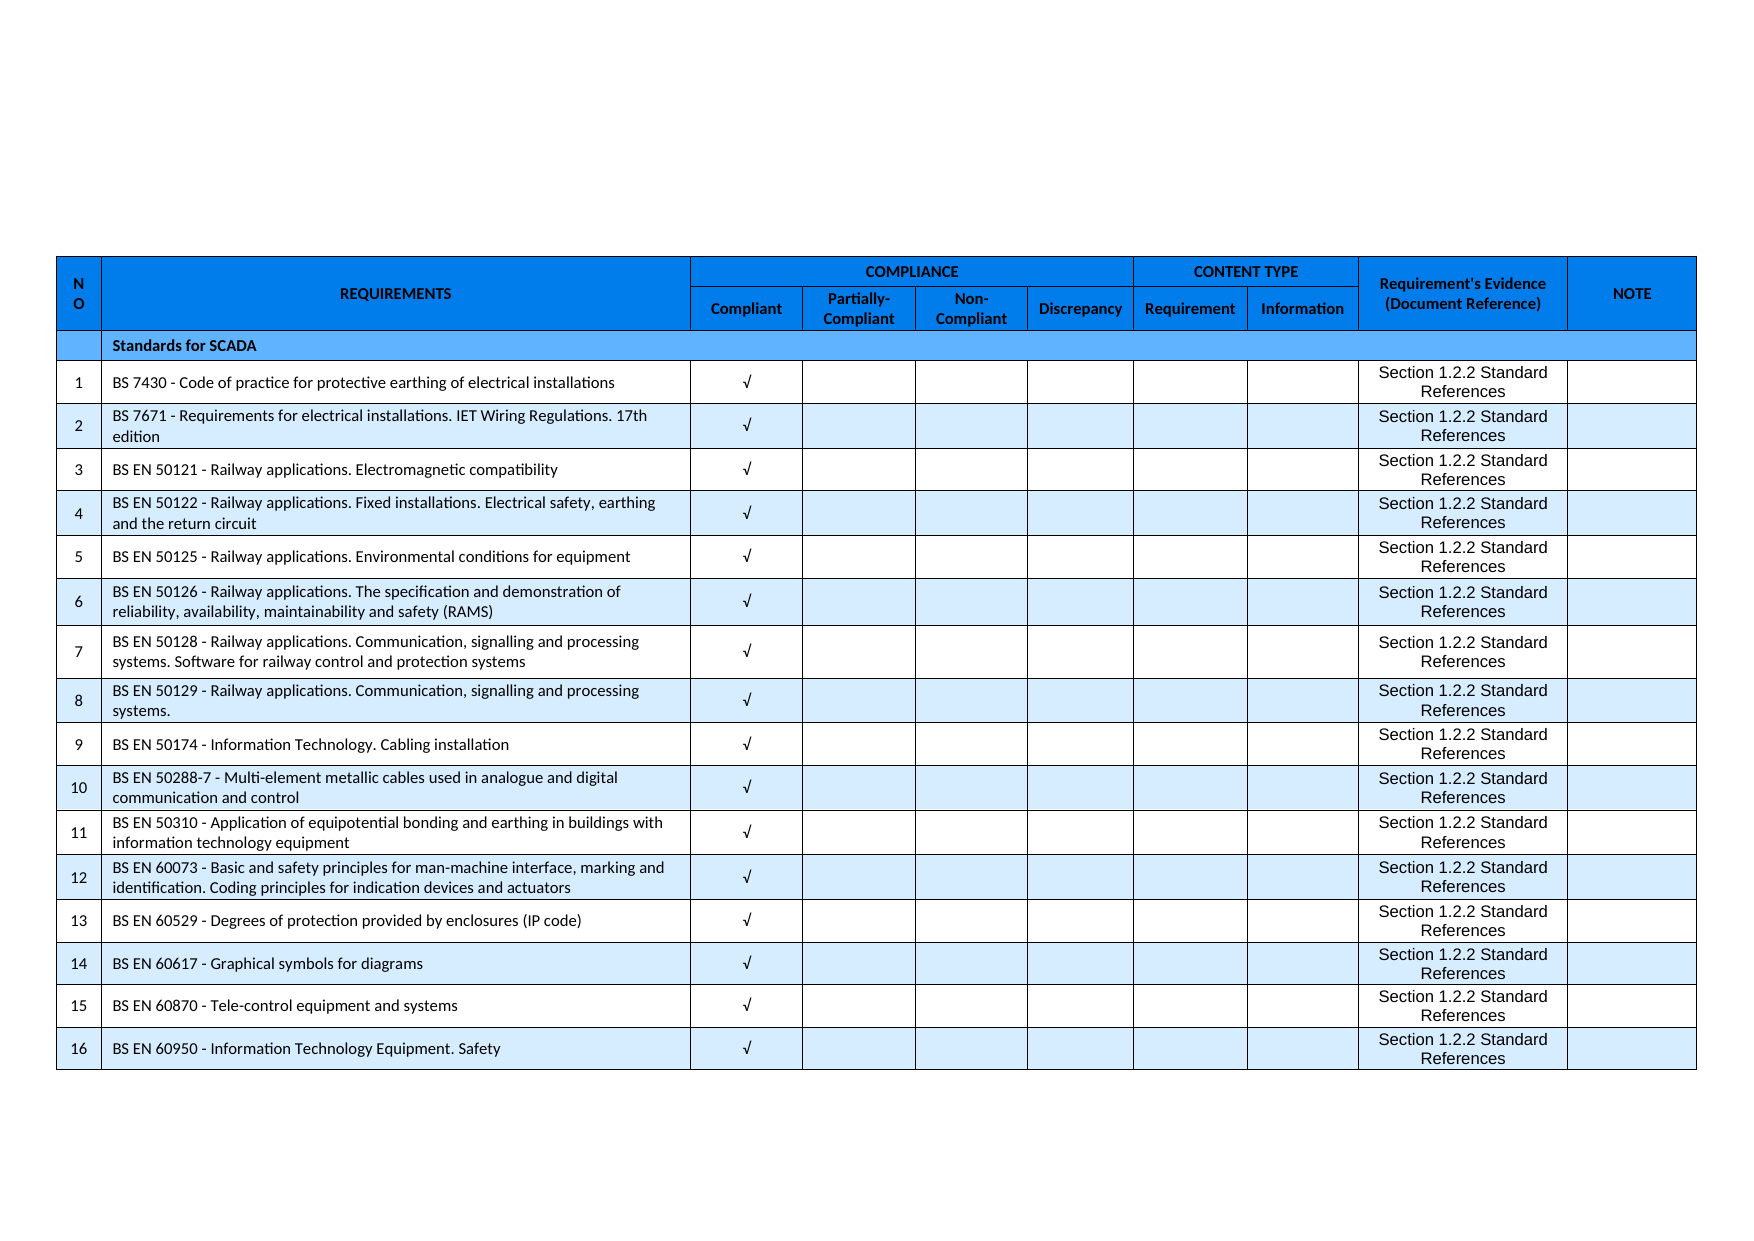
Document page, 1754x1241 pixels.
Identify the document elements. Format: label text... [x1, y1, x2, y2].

table_cell [803, 361, 915, 403]
table_cell 5 [57, 536, 101, 577]
table_cell [1248, 1028, 1358, 1069]
table_cell [803, 449, 915, 490]
table_cell [803, 1028, 915, 1069]
table_cell [1028, 579, 1133, 625]
table_cell BS EN 60073 - Basic and safety principles for man-machine interface, marking and identification. Coding principles for indication devices and actuators [102, 855, 690, 899]
table_cell [1568, 985, 1696, 1027]
table_cell [1028, 449, 1133, 490]
table_cell Section 1.2.2 Standard References [1359, 1028, 1567, 1069]
table_cell 9 [57, 723, 101, 765]
table_cell 6 [57, 579, 101, 625]
table_cell Non-Compliant [916, 287, 1027, 330]
table_cell √ [691, 626, 802, 677]
table_cell BS EN 60617 - Graphical symbols for diagrams [102, 943, 690, 984]
table_cell BS EN 50174 - Information Technology. Cabling installation [102, 723, 690, 765]
table_cell [1568, 491, 1696, 535]
table_cell [1568, 1028, 1696, 1069]
table_cell [1028, 811, 1133, 854]
table_cell [916, 404, 1027, 448]
table_cell [1568, 449, 1696, 490]
table_cell [1568, 766, 1696, 809]
table_cell Section 1.2.2 Standard References [1359, 361, 1567, 403]
table_cell √ [691, 491, 802, 535]
table_cell [1248, 811, 1358, 854]
table_cell [1248, 536, 1358, 577]
table_cell [1134, 943, 1247, 984]
table_cell √ [691, 579, 802, 625]
table_cell Section 1.2.2 Standard References [1359, 811, 1567, 854]
table_cell [803, 943, 915, 984]
table_cell √ [691, 811, 802, 854]
table_cell [1568, 536, 1696, 577]
table_cell BS EN 60529 - Degrees of protection provided by enclosures (IP code) [102, 900, 690, 942]
table_cell 13 [57, 900, 101, 942]
table_cell [916, 536, 1027, 577]
table_cell [916, 900, 1027, 942]
table_cell [1028, 943, 1133, 984]
table_cell [803, 679, 915, 722]
table_cell [1568, 579, 1696, 625]
table_cell [916, 855, 1027, 899]
table_cell [1134, 679, 1247, 722]
table_cell Section 1.2.2 Standard References [1359, 626, 1567, 677]
table_header Requirement's Evidence (Document Reference) [1359, 257, 1567, 330]
table_header NOTE [1568, 257, 1696, 330]
table_cell Section 1.2.2 Standard References [1359, 579, 1567, 625]
table_cell [1568, 811, 1696, 854]
table_cell [1568, 943, 1696, 984]
table_cell [803, 900, 915, 942]
table_cell [1134, 855, 1247, 899]
table_cell [803, 536, 915, 577]
table_cell √ [691, 449, 802, 490]
table_cell Section 1.2.2 Standard References [1359, 404, 1567, 448]
table_cell [1134, 626, 1247, 677]
table_cell [1248, 943, 1358, 984]
table_cell BS EN 50122 - Railway applications. Fixed installations. Electrical safety, earthing and the return circuit [102, 491, 690, 535]
table_cell Partially-Compliant [803, 287, 915, 330]
table_cell [916, 449, 1027, 490]
table_cell [1134, 449, 1247, 490]
table_cell 4 [57, 491, 101, 535]
table_cell [1248, 855, 1358, 899]
table_cell [1568, 900, 1696, 942]
table_cell √ [691, 943, 802, 984]
table_cell Information [1248, 287, 1358, 330]
table_cell [803, 404, 915, 448]
table_cell [1248, 985, 1358, 1027]
table_cell BS EN 60870 - Tele-control equipment and systems [102, 985, 690, 1027]
table_cell [916, 491, 1027, 535]
table_cell [916, 723, 1027, 765]
table_cell [916, 811, 1027, 854]
table_cell Section 1.2.2 Standard References [1359, 491, 1567, 535]
table_cell [916, 679, 1027, 722]
table_cell √ [691, 900, 802, 942]
table_cell Section 1.2.2 Standard References [1359, 943, 1567, 984]
table_header CONTENT TYPE [1134, 257, 1358, 286]
table_cell [1134, 900, 1247, 942]
table_cell [1568, 679, 1696, 722]
table_cell √ [691, 766, 802, 809]
table_cell BS EN 50128 - Railway applications. Communication, signalling and processing systems. Software for railway control and protection systems [102, 626, 690, 677]
table_cell [803, 985, 915, 1027]
table_cell [1134, 491, 1247, 535]
table_cell [1134, 766, 1247, 809]
table_cell [1248, 449, 1358, 490]
table_cell [1568, 626, 1696, 677]
table_cell [1568, 361, 1696, 403]
table_cell √ [691, 679, 802, 722]
table_cell [1248, 491, 1358, 535]
table_cell [916, 579, 1027, 625]
table_cell BS EN 50126 - Railway applications. The specification and demonstration of reliability, availability, maintainability and safety (RAMS) [102, 579, 690, 625]
table_cell [1028, 626, 1133, 677]
table_cell [916, 626, 1027, 677]
table_cell [916, 1028, 1027, 1069]
table_cell Compliant [691, 287, 802, 330]
table_cell 3 [57, 449, 101, 490]
table_cell BS EN 50288-7 - Multi-element metallic cables used in analogue and digital communication and control [102, 766, 690, 809]
table_cell √ [691, 985, 802, 1027]
table_cell [1028, 361, 1133, 403]
table_cell Section 1.2.2 Standard References [1359, 900, 1567, 942]
table_cell [1028, 679, 1133, 722]
table_cell [1134, 579, 1247, 625]
table_cell [1028, 900, 1133, 942]
table_cell BS 7671 - Requirements for electrical installations. IET Wiring Regulations. 17th edition [102, 404, 690, 448]
table_header REQUIREMENTS [102, 257, 690, 330]
table_cell Section 1.2.2 Standard References [1359, 985, 1567, 1027]
table_cell [803, 723, 915, 765]
table_cell Standards for SCADA [102, 331, 1696, 360]
table_cell [1028, 404, 1133, 448]
table_cell [57, 331, 101, 360]
table_cell Section 1.2.2 Standard References [1359, 723, 1567, 765]
table_cell 10 [57, 766, 101, 809]
table_cell [1134, 723, 1247, 765]
table_cell [916, 361, 1027, 403]
table_cell Discrepancy [1028, 287, 1133, 330]
table_cell [1134, 536, 1247, 577]
table_cell Requirement [1134, 287, 1247, 330]
table_cell [803, 766, 915, 809]
table_cell BS EN 50129 - Railway applications. Communication, signalling and processing systems. [102, 679, 690, 722]
table_cell [1568, 404, 1696, 448]
table_cell [916, 766, 1027, 809]
table_cell 7 [57, 626, 101, 677]
table_cell Section 1.2.2 Standard References [1359, 536, 1567, 577]
table_cell √ [691, 1028, 802, 1069]
table_cell [1248, 900, 1358, 942]
table_cell Section 1.2.2 Standard References [1359, 679, 1567, 722]
table_cell √ [691, 536, 802, 577]
table_cell BS 7430 - Code of practice for protective earthing of electrical installations [102, 361, 690, 403]
table_cell Section 1.2.2 Standard References [1359, 449, 1567, 490]
table_cell BS EN 50121 - Railway applications. Electromagnetic compatibility [102, 449, 690, 490]
table_cell 15 [57, 985, 101, 1027]
table_cell [803, 626, 915, 677]
table_cell 14 [57, 943, 101, 984]
table_cell [1134, 811, 1247, 854]
table_cell [1028, 985, 1133, 1027]
table_header COMPLIANCE [691, 257, 1133, 286]
table_cell [1028, 855, 1133, 899]
table_cell [1248, 766, 1358, 809]
table_cell Section 1.2.2 Standard References [1359, 766, 1567, 809]
table_cell √ [691, 723, 802, 765]
table_cell [1568, 723, 1696, 765]
table_cell [803, 855, 915, 899]
table_cell [1028, 491, 1133, 535]
table_cell [803, 579, 915, 625]
table_cell [1134, 404, 1247, 448]
table_cell √ [691, 361, 802, 403]
table_cell BS EN 50125 - Railway applications. Environmental conditions for equipment [102, 536, 690, 577]
table_header NO [57, 257, 101, 330]
table_cell 11 [57, 811, 101, 854]
table_cell 1 [57, 361, 101, 403]
table_cell Section 1.2.2 Standard References [1359, 855, 1567, 899]
table_cell [1248, 723, 1358, 765]
table_cell [916, 985, 1027, 1027]
table_cell [1134, 361, 1247, 403]
table_cell [803, 491, 915, 535]
table_cell [1248, 361, 1358, 403]
table_cell √ [691, 404, 802, 448]
table_cell [1248, 626, 1358, 677]
table_cell [1028, 536, 1133, 577]
table_cell √ [691, 855, 802, 899]
table_cell [803, 811, 915, 854]
table_cell BS EN 60950 - Information Technology Equipment. Safety [102, 1028, 690, 1069]
table_cell 2 [57, 404, 101, 448]
table_cell [1028, 723, 1133, 765]
table_cell [1248, 579, 1358, 625]
table_cell [1028, 1028, 1133, 1069]
table_cell 12 [57, 855, 101, 899]
table_cell [1248, 404, 1358, 448]
table_cell [1134, 1028, 1247, 1069]
table_cell [1568, 855, 1696, 899]
table_cell 8 [57, 679, 101, 722]
table_cell [1248, 679, 1358, 722]
table_cell BS EN 50310 - Application of equipotential bonding and earthing in buildings with information technology equipment [102, 811, 690, 854]
table_cell 16 [57, 1028, 101, 1069]
table_cell [1028, 766, 1133, 809]
table_cell [916, 943, 1027, 984]
table_cell [1134, 985, 1247, 1027]
